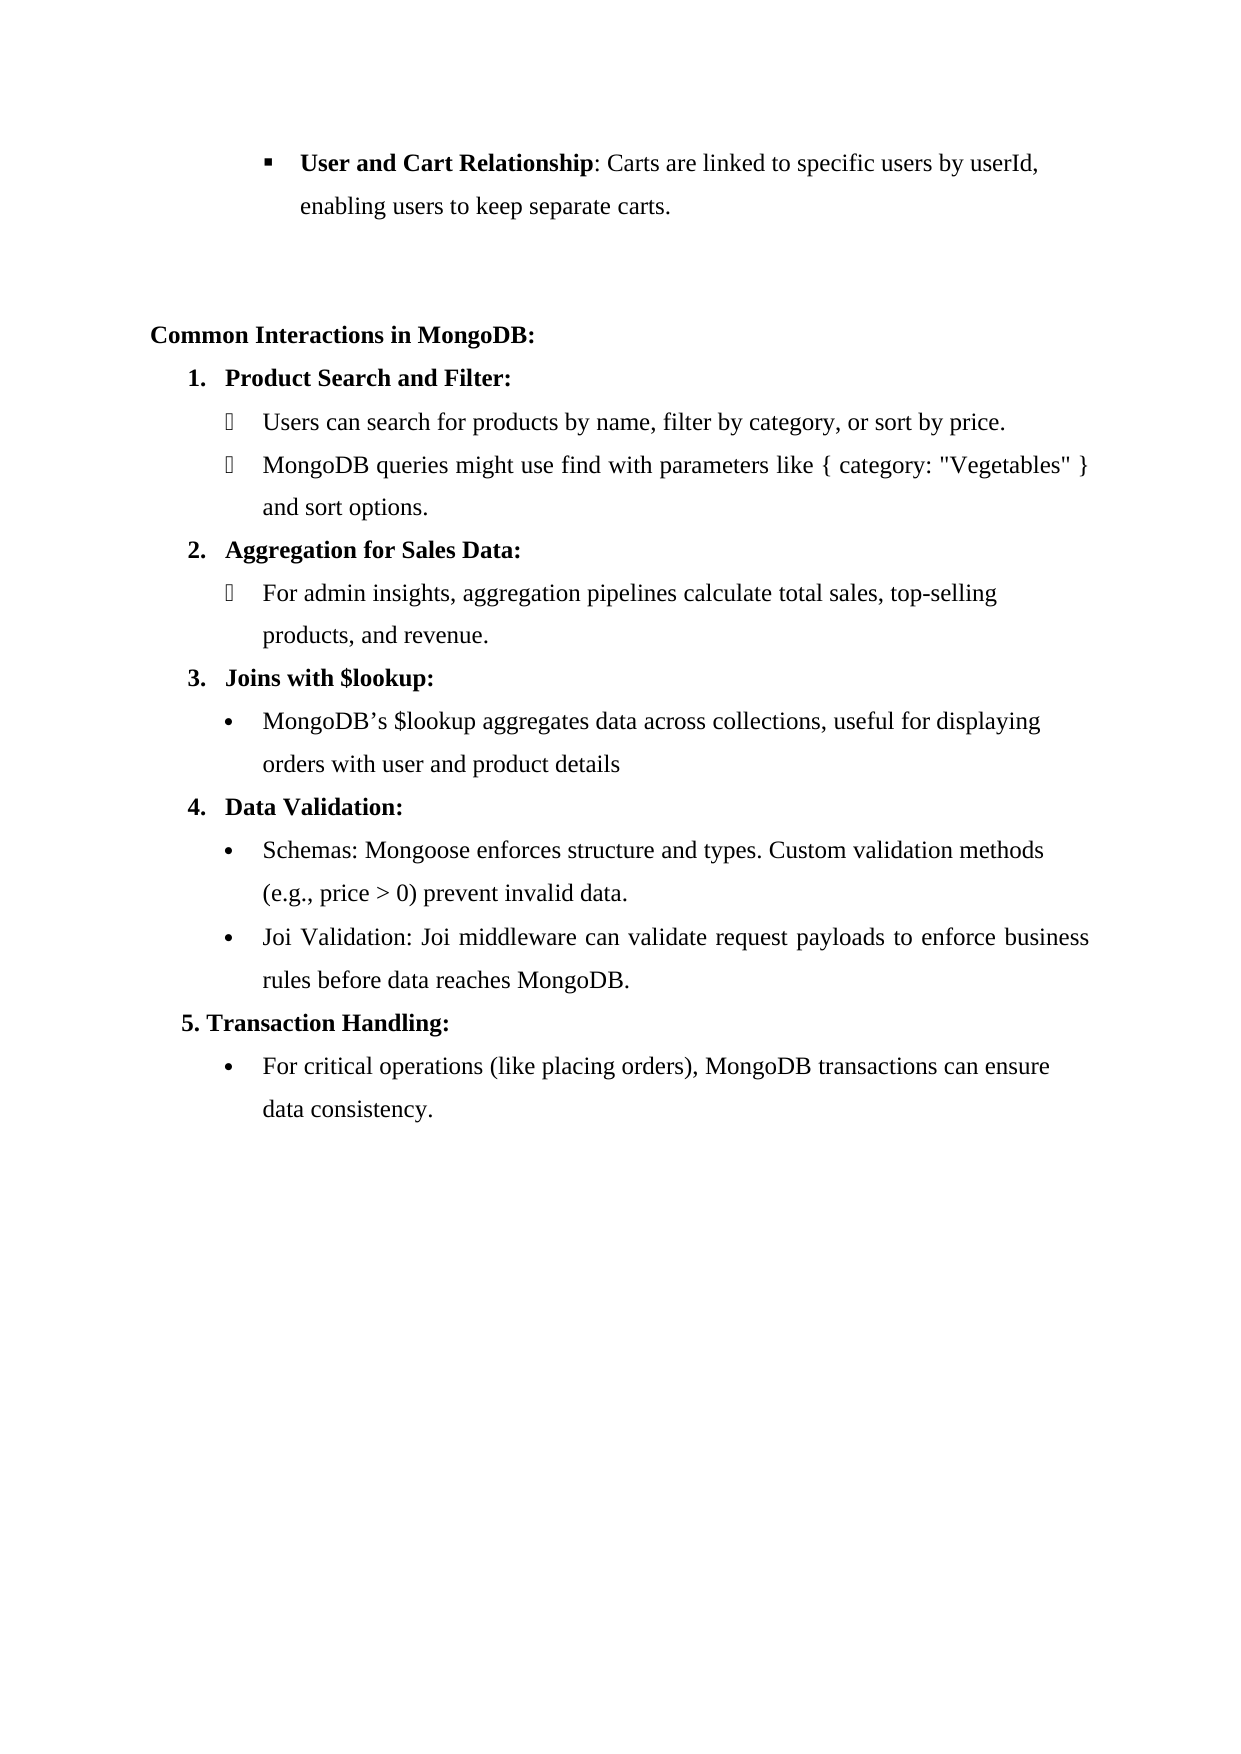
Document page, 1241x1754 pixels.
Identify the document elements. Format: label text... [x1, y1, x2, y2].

subtitle Joins with $lookup: [187, 663, 1169, 692]
list MongoDB queries might use find with parameters like { category: "Vegetables" } and sort options. [225, 450, 1091, 521]
list MongoDB’s $lookup aggregates data across collections, useful for displaying orders with user and product details [225, 706, 1090, 778]
subtitle Data Validation: [187, 792, 1169, 821]
list Product Search and Filter: [187, 363, 1169, 392]
list For admin insights, aggregation pipelines calculate total sales, top-selling products, and revenue. [225, 578, 1091, 649]
subtitle Aggregation for Sales Data: [187, 535, 1169, 564]
subtitle Common Interactions in MongoDB: [150, 321, 1169, 349]
list Joi Validation: Joi middleware can validate request payloads to enforce business rules before data reaches MongoDB. [225, 922, 1090, 993]
list For critical operations (like placing orders), MongoDB transactions can ensure data consistency. [225, 1051, 1090, 1123]
list Users can search for products by name, filter by category, or sort by price. [225, 407, 1169, 436]
list Schemas: Mongoose enforces structure and types. Custom validation methods (e.g., price > 0) prevent invalid data. [225, 835, 1090, 907]
subtitle Transaction Handling: [181, 1008, 1169, 1037]
list User and Cart Relationship: Carts are linked to specific users by userId, enabling users to keep separate carts. [262, 148, 1039, 220]
